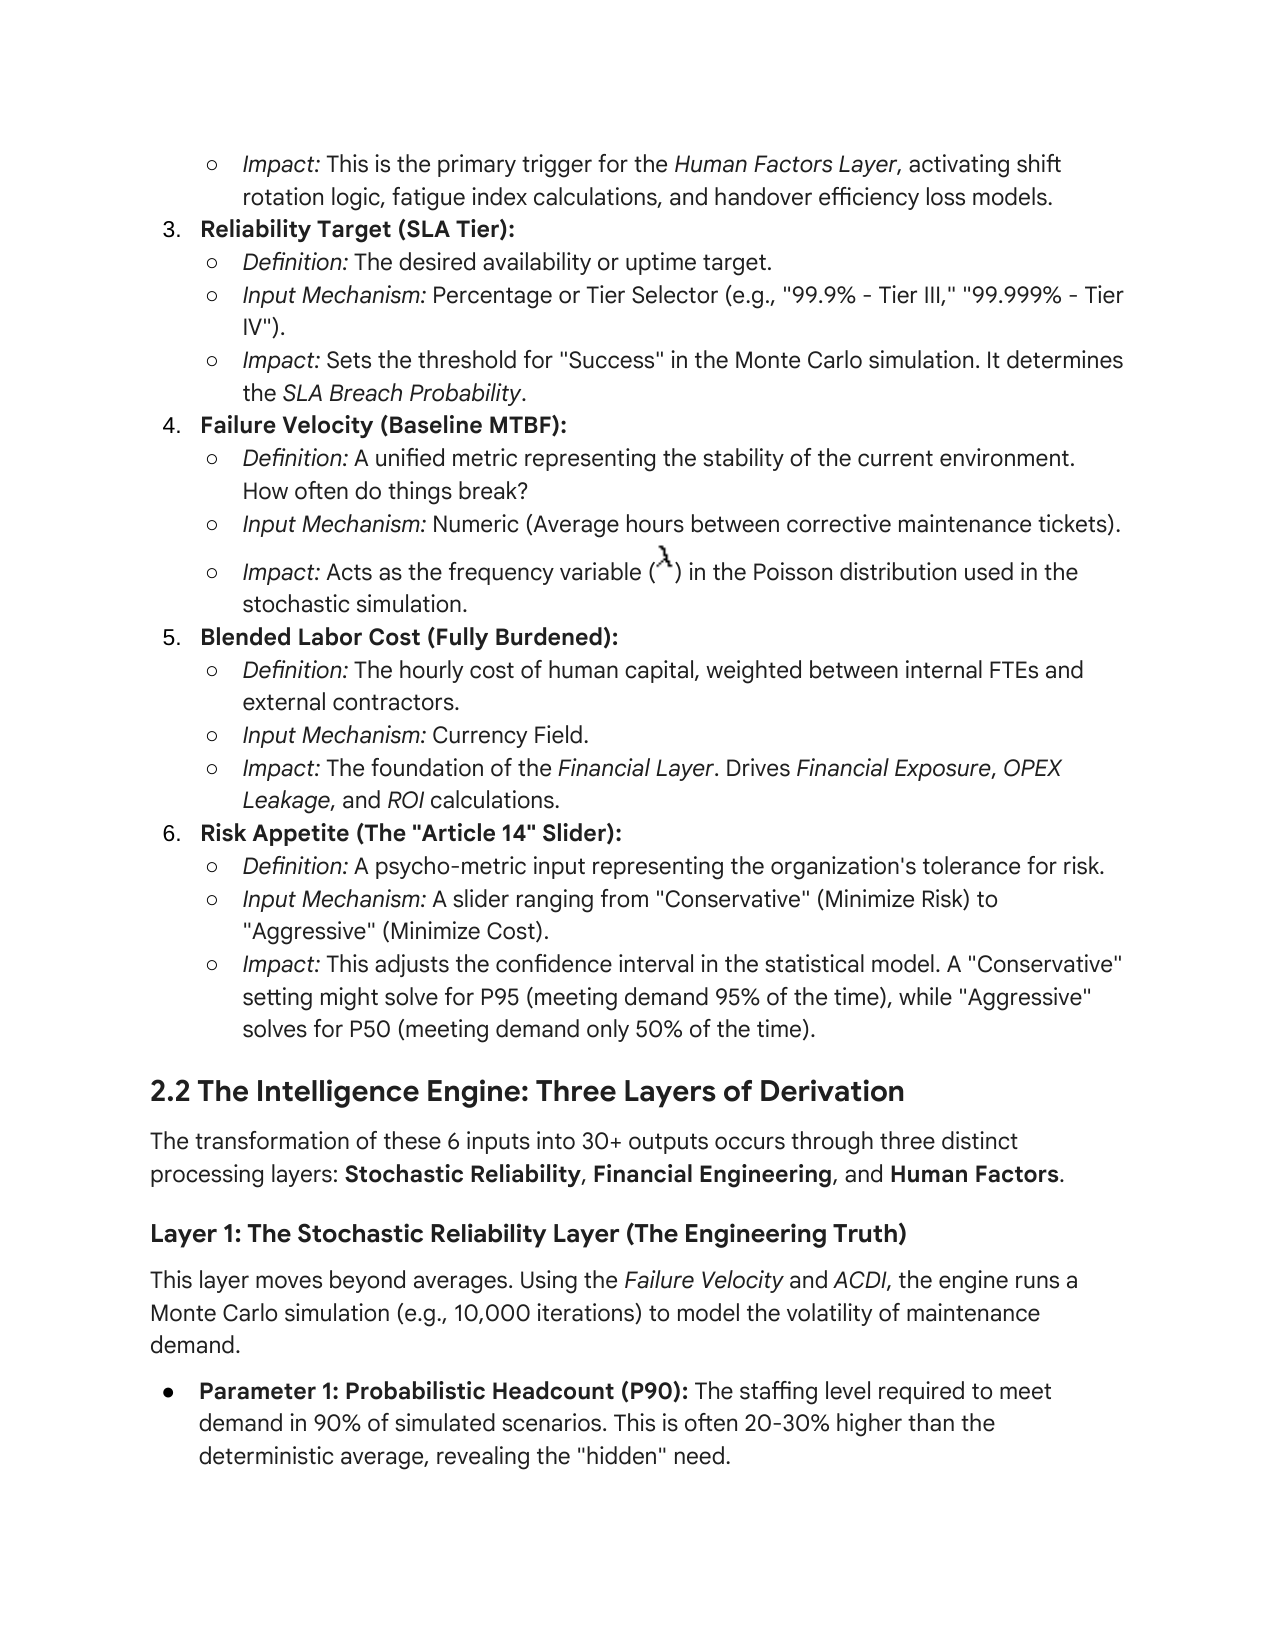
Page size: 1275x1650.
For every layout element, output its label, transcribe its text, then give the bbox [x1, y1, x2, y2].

list Risk Appetite (The "Article 14" Slider): [162, 819, 1125, 848]
list Input Mechanism: A slider ranging from "Conservative" (Minimize Risk) to "Aggressive" (Minimize Cost). [205, 885, 1125, 946]
list Impact: Sets the threshold for "Success" in the Monte Carlo simulation. It determines the SLA Breach Probability. [205, 346, 1125, 408]
list Input Mechanism: Percentage or Tier Selector (e.g., "99.9% - Tier III," "99.999% - Tier IV"). [205, 281, 1125, 342]
list Input Mechanism: Numeric (Average hours between corrective maintenance tickets). [205, 510, 1125, 538]
picture [655, 542, 675, 580]
subtitle Layer 1: The Stochastic Reliability Layer (The Engineering Truth) [150, 1218, 1125, 1249]
text This layer moves beyond averages. Using the Failure Velocity and ACDI, the engine runs a Monte Carlo simulation (e.g., 10,000 iterations) to model the volatility of maintenance demand. [150, 1266, 1125, 1360]
list Definition: The hourly cost of human capital, weighted between internal FTEs and external contractors. [205, 656, 1125, 717]
list Impact: This is the primary trigger for the Human Factors Layer, activating shift rotation logic, fatigue index calculations, and handover efficiency loss models. [205, 150, 1125, 211]
subtitle 2.2 The Intelligence Engine: Three Layers of Derivation [150, 1073, 1125, 1110]
list Definition: A unified metric representing the stability of the current environment. How often do things break? [205, 444, 1125, 506]
list Definition: The desired availability or uptime target. [205, 248, 1125, 277]
list Impact: Acts as the frequency variable () in the Poisson distribution used in the stochastic simulation. [205, 542, 1125, 619]
list Impact: The foundation of the Financial Layer. Drives Financial Exposure, OPEX Leakage, and ROI calculations. [205, 754, 1125, 816]
list Input Mechanism: Currency Field. [205, 721, 1125, 750]
list Parameter 1: Probabilistic Headcount (P90): The staffing level required to meet demand in 90% of simulated scenarios. This is often 20-30% higher than the deterministic average, revealing the "hidden" need. [161, 1377, 1125, 1471]
text The transformation of these 6 inputs into 30+ outputs occurs through three distinct processing layers: Stochastic Reliability, Financial Engineering, and Human Factors. [150, 1128, 1125, 1189]
list Blended Labor Cost (Fully Burdened): [162, 623, 1125, 652]
list Reliability Target (SLA Tier): [162, 215, 1125, 244]
list Failure Velocity (Baseline MTBF): [162, 412, 1125, 440]
list Definition: A psycho-metric input representing the organization's tolerance for risk. [205, 852, 1125, 881]
list Impact: This adjusts the confidence interval in the statistical model. A "Conservative" setting might solve for P95 (meeting demand 95% of the time), while "Aggressive" solves for P50 (meeting demand only 50% of the time). [205, 950, 1125, 1044]
